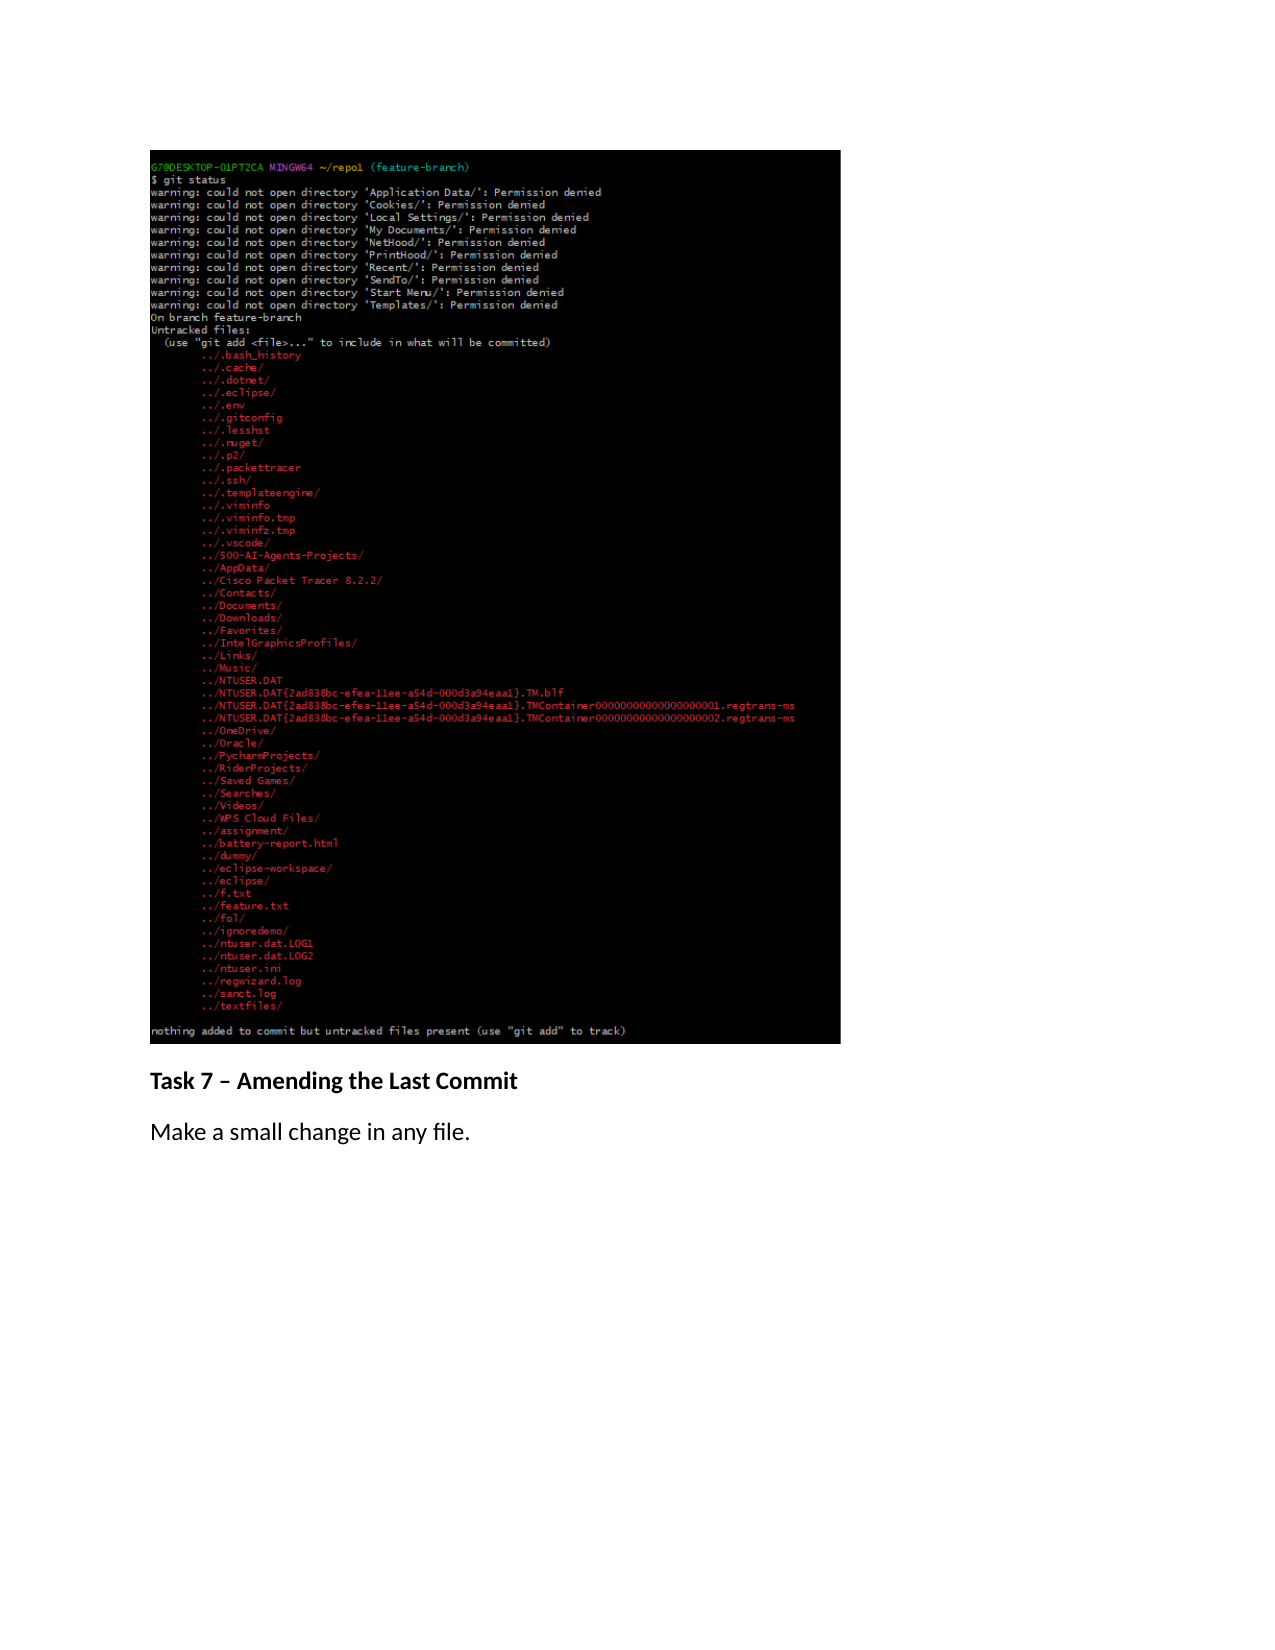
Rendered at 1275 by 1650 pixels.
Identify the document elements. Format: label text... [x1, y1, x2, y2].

text Make a small change in any file. [150, 1117, 1125, 1147]
text Task 7 – Amending the Last Commit [150, 1065, 1125, 1095]
picture [150, 150, 841, 1044]
